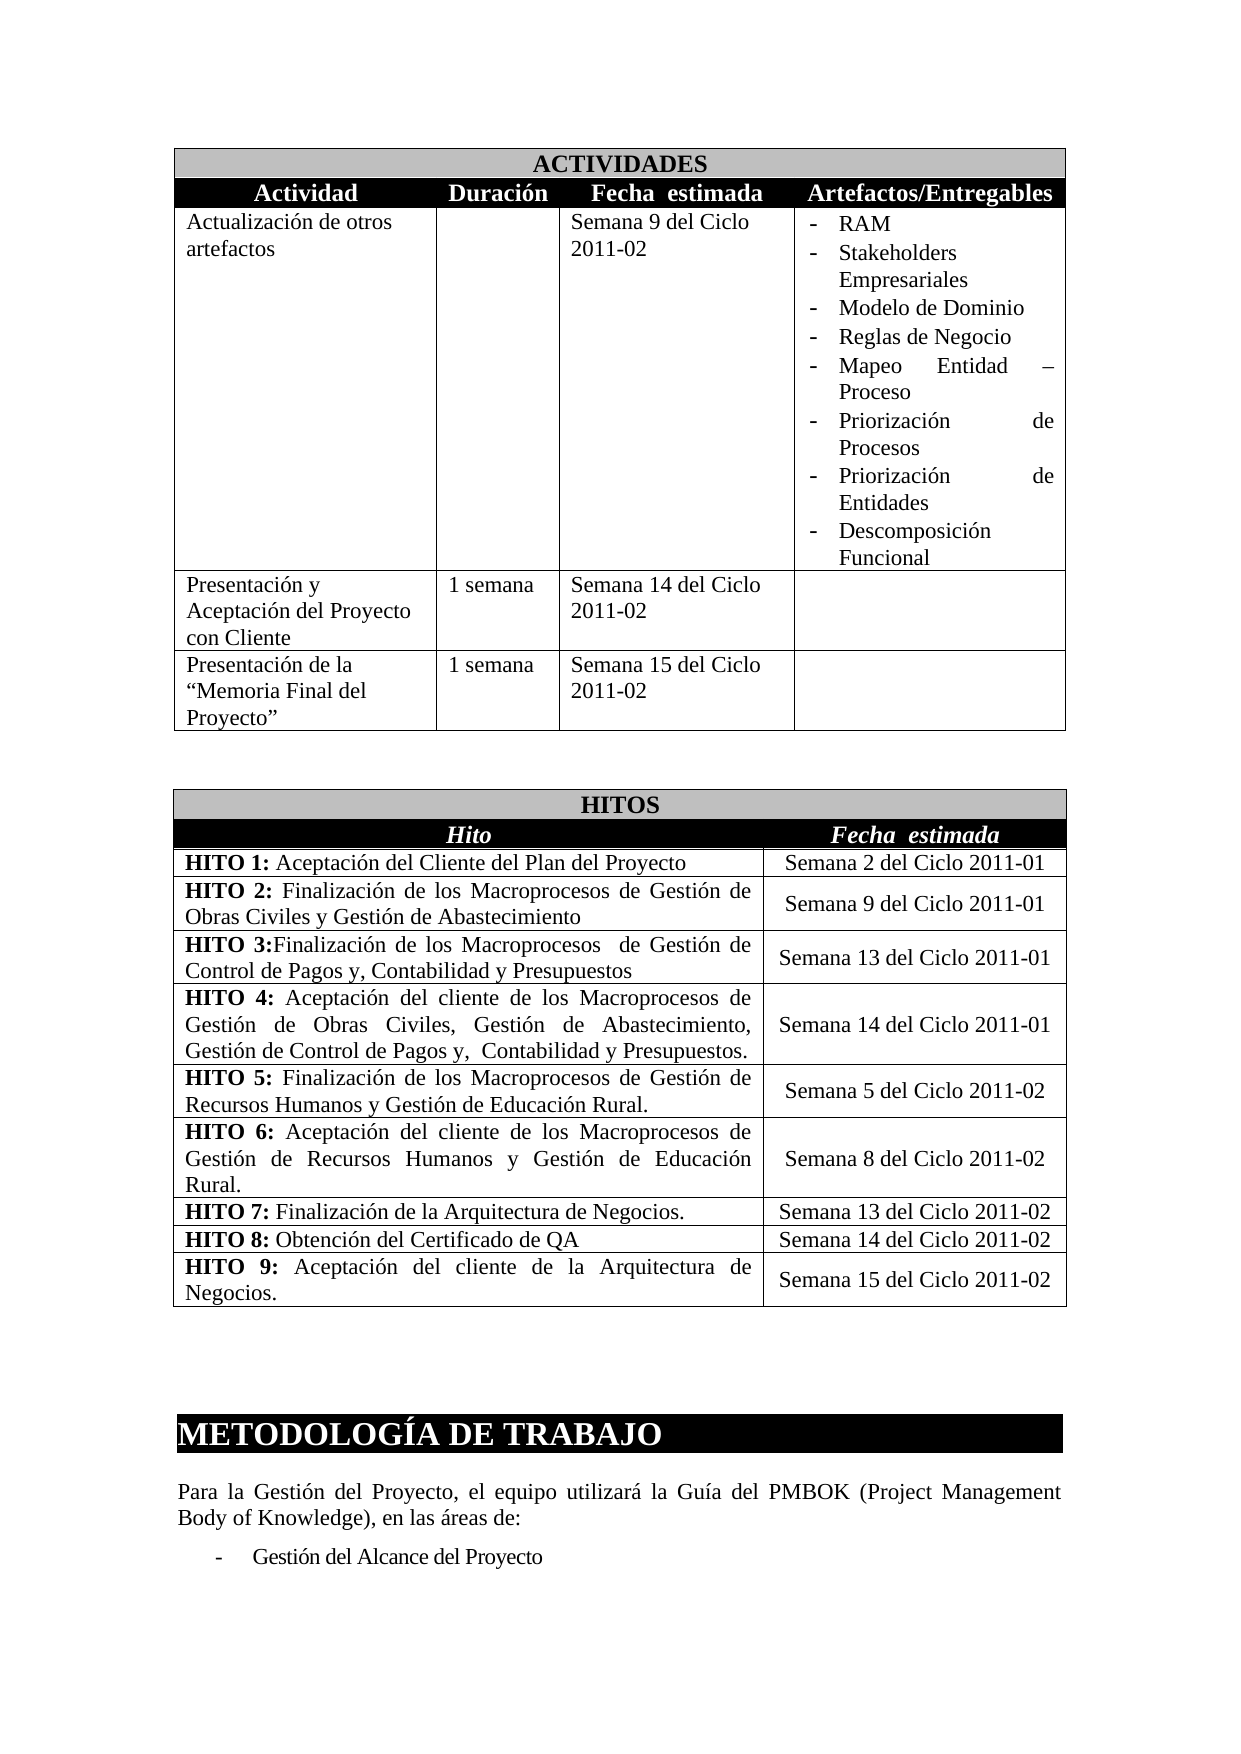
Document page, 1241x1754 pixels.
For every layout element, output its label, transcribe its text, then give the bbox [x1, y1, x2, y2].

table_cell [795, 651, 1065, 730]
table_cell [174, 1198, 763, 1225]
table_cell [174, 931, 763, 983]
list Gestión del Alcance del Proyecto [215, 1543, 1063, 1569]
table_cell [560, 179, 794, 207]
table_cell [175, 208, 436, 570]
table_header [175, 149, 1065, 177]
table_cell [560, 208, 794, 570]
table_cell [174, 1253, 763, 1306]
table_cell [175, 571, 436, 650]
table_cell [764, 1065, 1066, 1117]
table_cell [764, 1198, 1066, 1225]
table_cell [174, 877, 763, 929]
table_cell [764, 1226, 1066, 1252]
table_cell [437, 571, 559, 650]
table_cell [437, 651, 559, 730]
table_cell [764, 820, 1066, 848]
text Para la Gestión del Proyecto, el equipo utilizará la Guía del PMBOK (Project Management Body of Knowledge), en las áreas de: [177, 1478, 1063, 1530]
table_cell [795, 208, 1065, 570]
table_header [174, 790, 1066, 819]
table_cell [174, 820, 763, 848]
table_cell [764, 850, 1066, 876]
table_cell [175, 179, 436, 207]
subtitle METODOLOGÍA DE TRABAJO [177, 1414, 1063, 1453]
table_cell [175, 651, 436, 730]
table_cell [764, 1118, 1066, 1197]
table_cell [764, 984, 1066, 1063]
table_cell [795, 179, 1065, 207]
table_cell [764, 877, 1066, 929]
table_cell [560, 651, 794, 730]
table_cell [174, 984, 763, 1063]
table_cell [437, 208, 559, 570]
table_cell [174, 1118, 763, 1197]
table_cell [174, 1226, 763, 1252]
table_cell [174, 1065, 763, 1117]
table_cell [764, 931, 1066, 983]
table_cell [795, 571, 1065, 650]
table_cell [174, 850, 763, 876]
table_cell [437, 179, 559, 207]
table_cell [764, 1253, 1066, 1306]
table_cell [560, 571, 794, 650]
